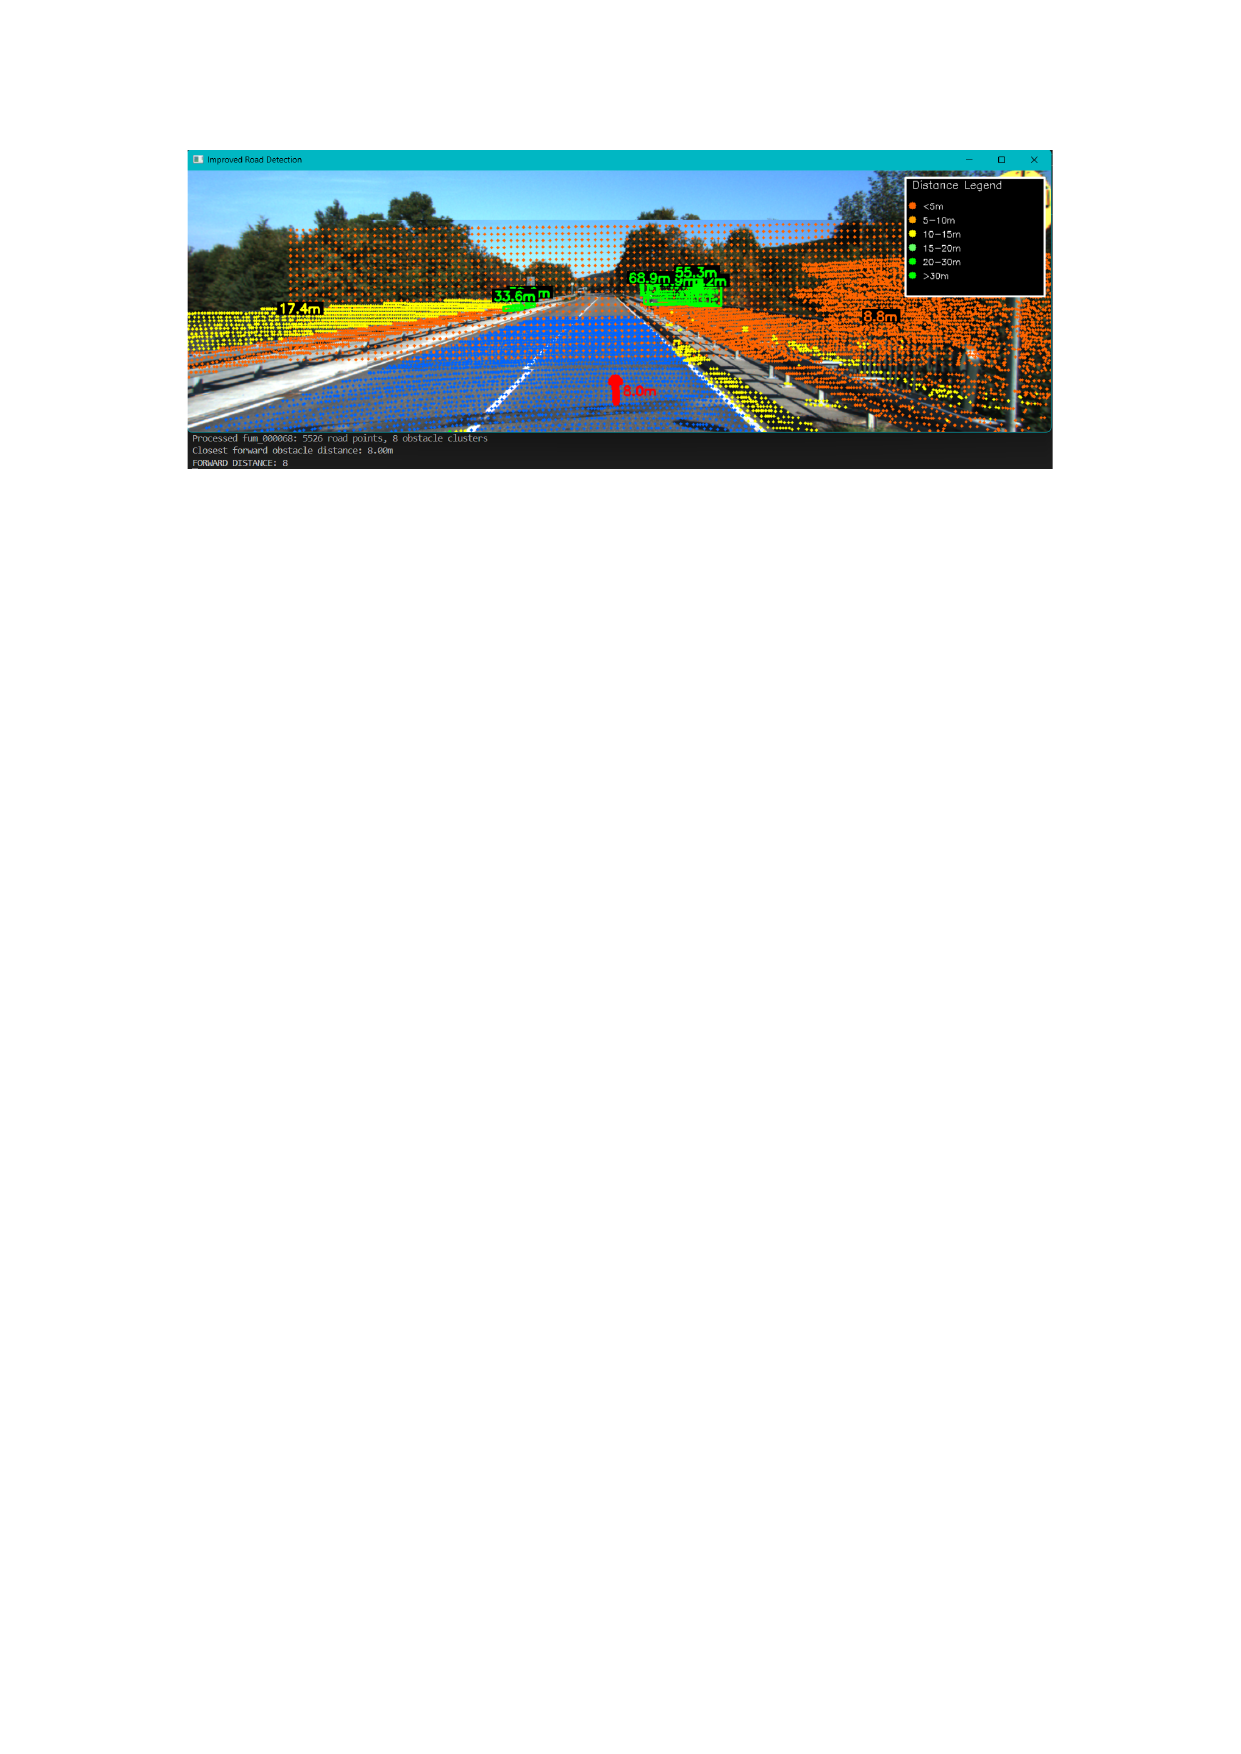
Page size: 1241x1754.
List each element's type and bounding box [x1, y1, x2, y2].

picture [187, 150, 1053, 469]
